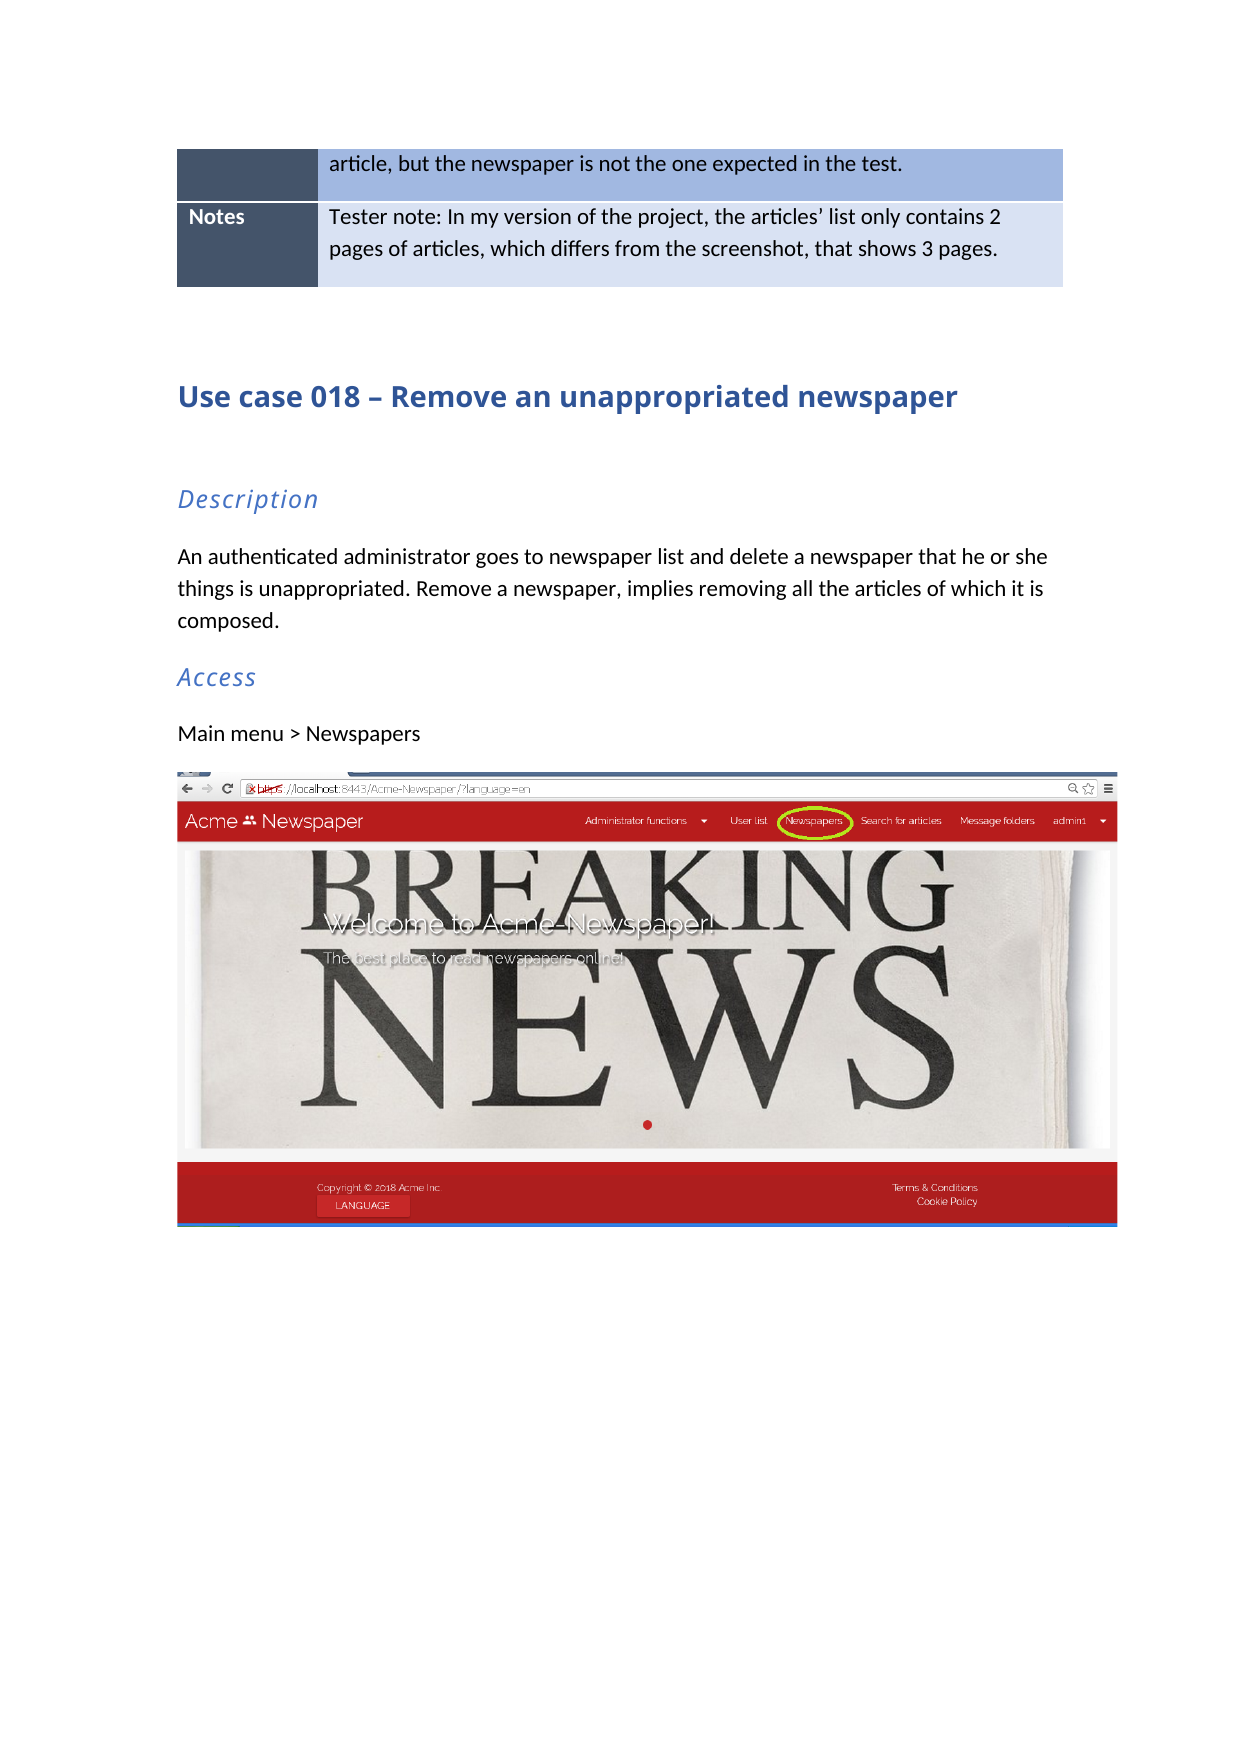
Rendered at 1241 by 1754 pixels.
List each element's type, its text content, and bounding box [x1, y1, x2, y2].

subtitle Description [177, 482, 1063, 516]
table_cell Tester note: In my version of the project, the articles’ list only contains 2 pages of articles, which differs from the screenshot, that shows 3 pages. [318, 203, 1063, 287]
table_cell Notes [177, 203, 318, 287]
subtitle Access [177, 659, 1063, 693]
subtitle Use case 018 – Remove an unappropriated newspaper [177, 376, 1063, 416]
picture [177, 772, 1118, 1227]
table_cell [318, 149, 1063, 201]
text Main menu > Newspapers [177, 719, 1063, 747]
text An authenticated administrator goes to newspaper list and delete a newspaper that he or she things is unappropriated. Remove a newspaper, implies removing all the articles of which it is composed. [177, 542, 1063, 634]
table_cell Outcome [177, 149, 318, 201]
